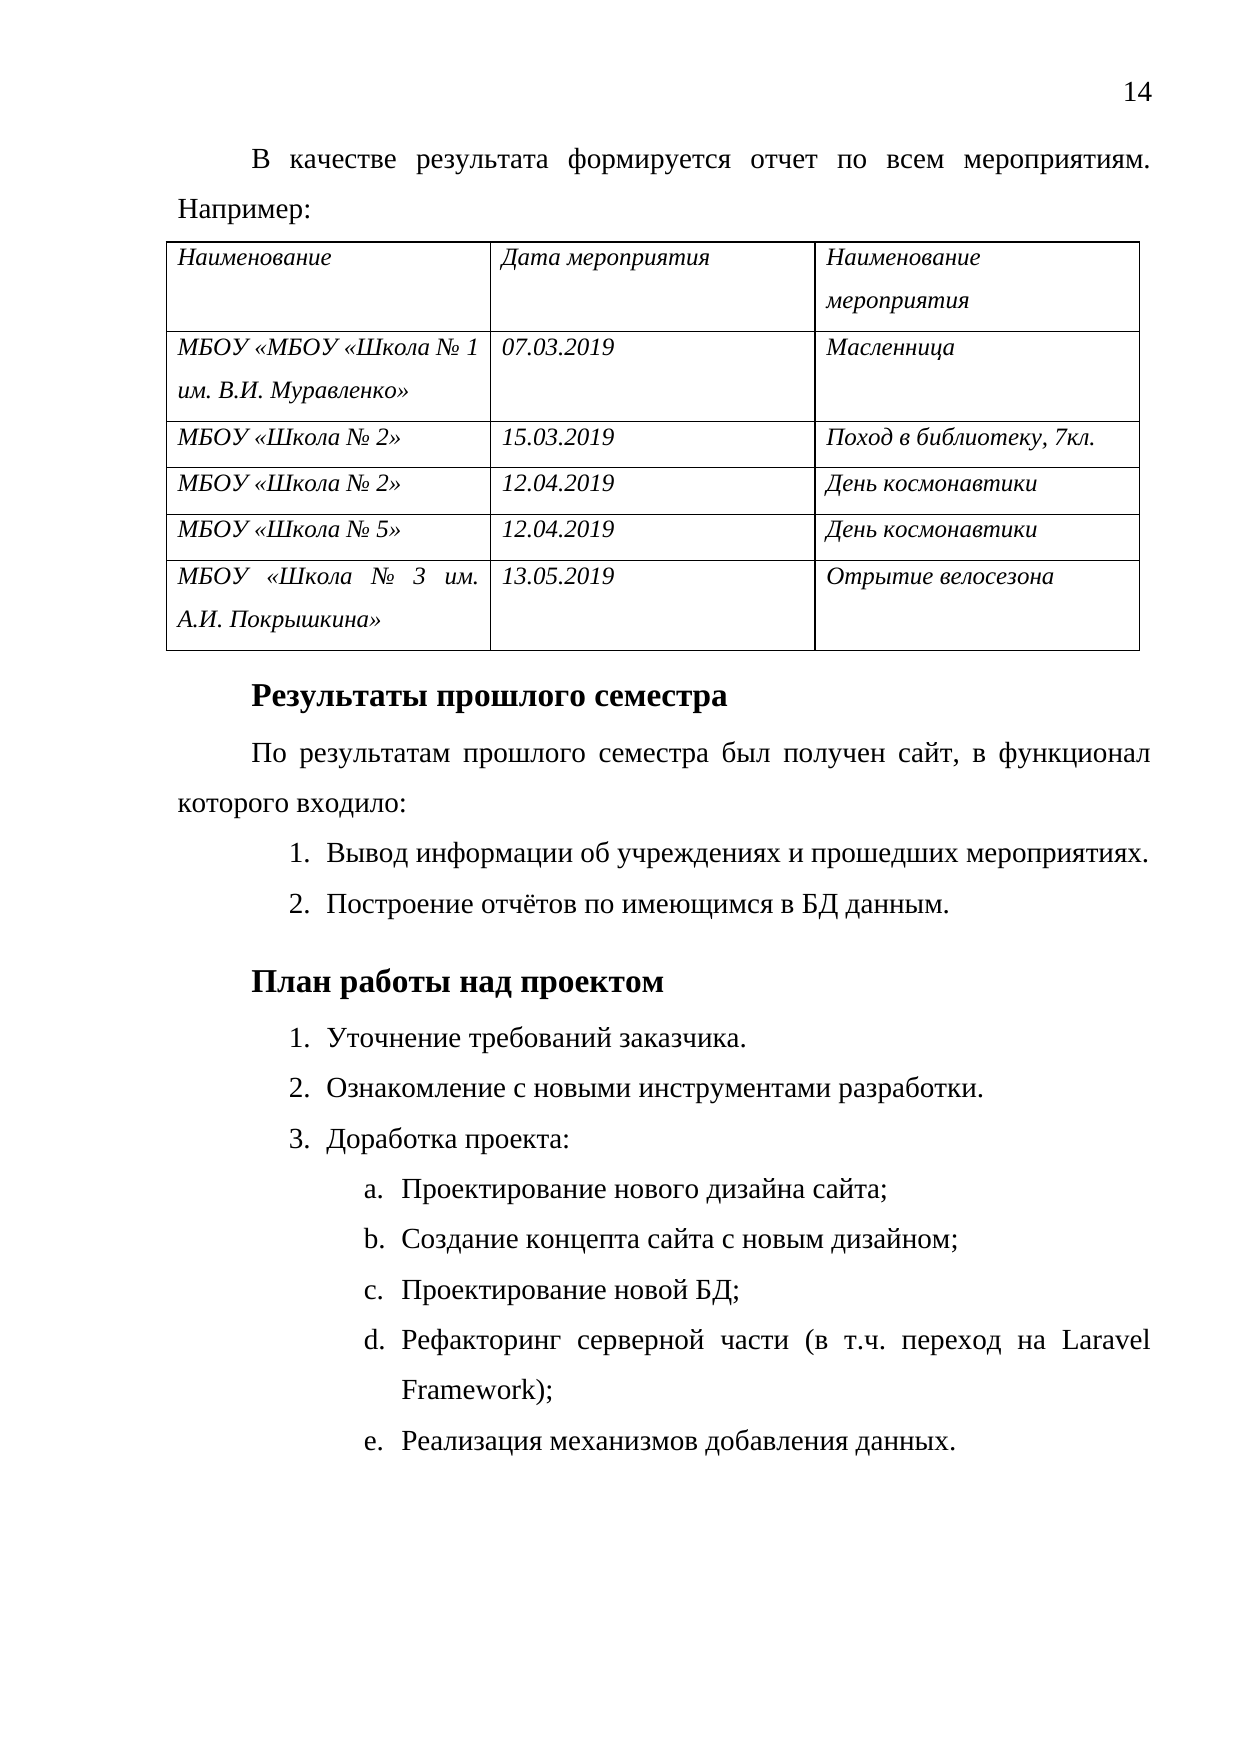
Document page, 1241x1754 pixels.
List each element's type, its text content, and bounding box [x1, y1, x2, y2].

table_cell МБОУ «Школа № 3 им. А.И. Покрышкина» [167, 561, 490, 649]
list Создание концепта сайта с новым дизайном; [363, 1221, 1152, 1255]
table_cell День космонавтики [816, 468, 1139, 513]
table_cell 07.03.2019 [491, 332, 814, 421]
subtitle План работы над проектом [177, 961, 1152, 999]
list Уточнение требований заказчика. [288, 1020, 1152, 1054]
table_cell Отрытие велосезона [816, 561, 1139, 649]
table_cell МБОУ «Школа № 2» [167, 468, 490, 513]
table_cell МБОУ «МБОУ «Школа № 1 им. В.И. Муравленко» [167, 332, 490, 421]
table_header Дата мероприятия [491, 243, 814, 331]
text В качестве результата формируется отчет по всем мероприятиям. Например: [177, 141, 1152, 225]
list Рефакторинг серверной части (в т.ч. переход на Laravel Framework); [363, 1322, 1152, 1406]
list Проектирование новой БД; [363, 1272, 1152, 1305]
subtitle Результаты прошлого семестра [177, 676, 1152, 714]
table_cell Поход в библиотеку, 7кл. [816, 422, 1139, 467]
table_cell МБОУ «Школа № 2» [167, 422, 490, 467]
table_cell 12.04.2019 [491, 515, 814, 560]
table_cell Масленница [816, 332, 1139, 421]
table_cell МБОУ «Школа № 5» [167, 515, 490, 560]
table_cell 13.05.2019 [491, 561, 814, 649]
list Построение отчётов по имеющимся в БД данным. [288, 886, 1152, 919]
table_cell 15.03.2019 [491, 422, 814, 467]
list Ознакомление с новыми инструментами разработки. [288, 1071, 1152, 1104]
table_header Наименование [167, 243, 490, 331]
list Вывод информации об учреждениях и прошедших мероприятиях. [288, 835, 1152, 869]
text По результатам прошлого семестра был получен сайт, в функционал которого входило: [177, 735, 1152, 819]
table_cell 12.04.2019 [491, 468, 814, 513]
list Реализация механизмов добавления данных. [363, 1423, 1152, 1456]
list Доработка проекта: [288, 1121, 1152, 1154]
table_cell День космонавтики [816, 515, 1139, 560]
list Проектирование нового дизайна сайта; [363, 1171, 1152, 1205]
table_header Наименование мероприятия [816, 243, 1139, 331]
